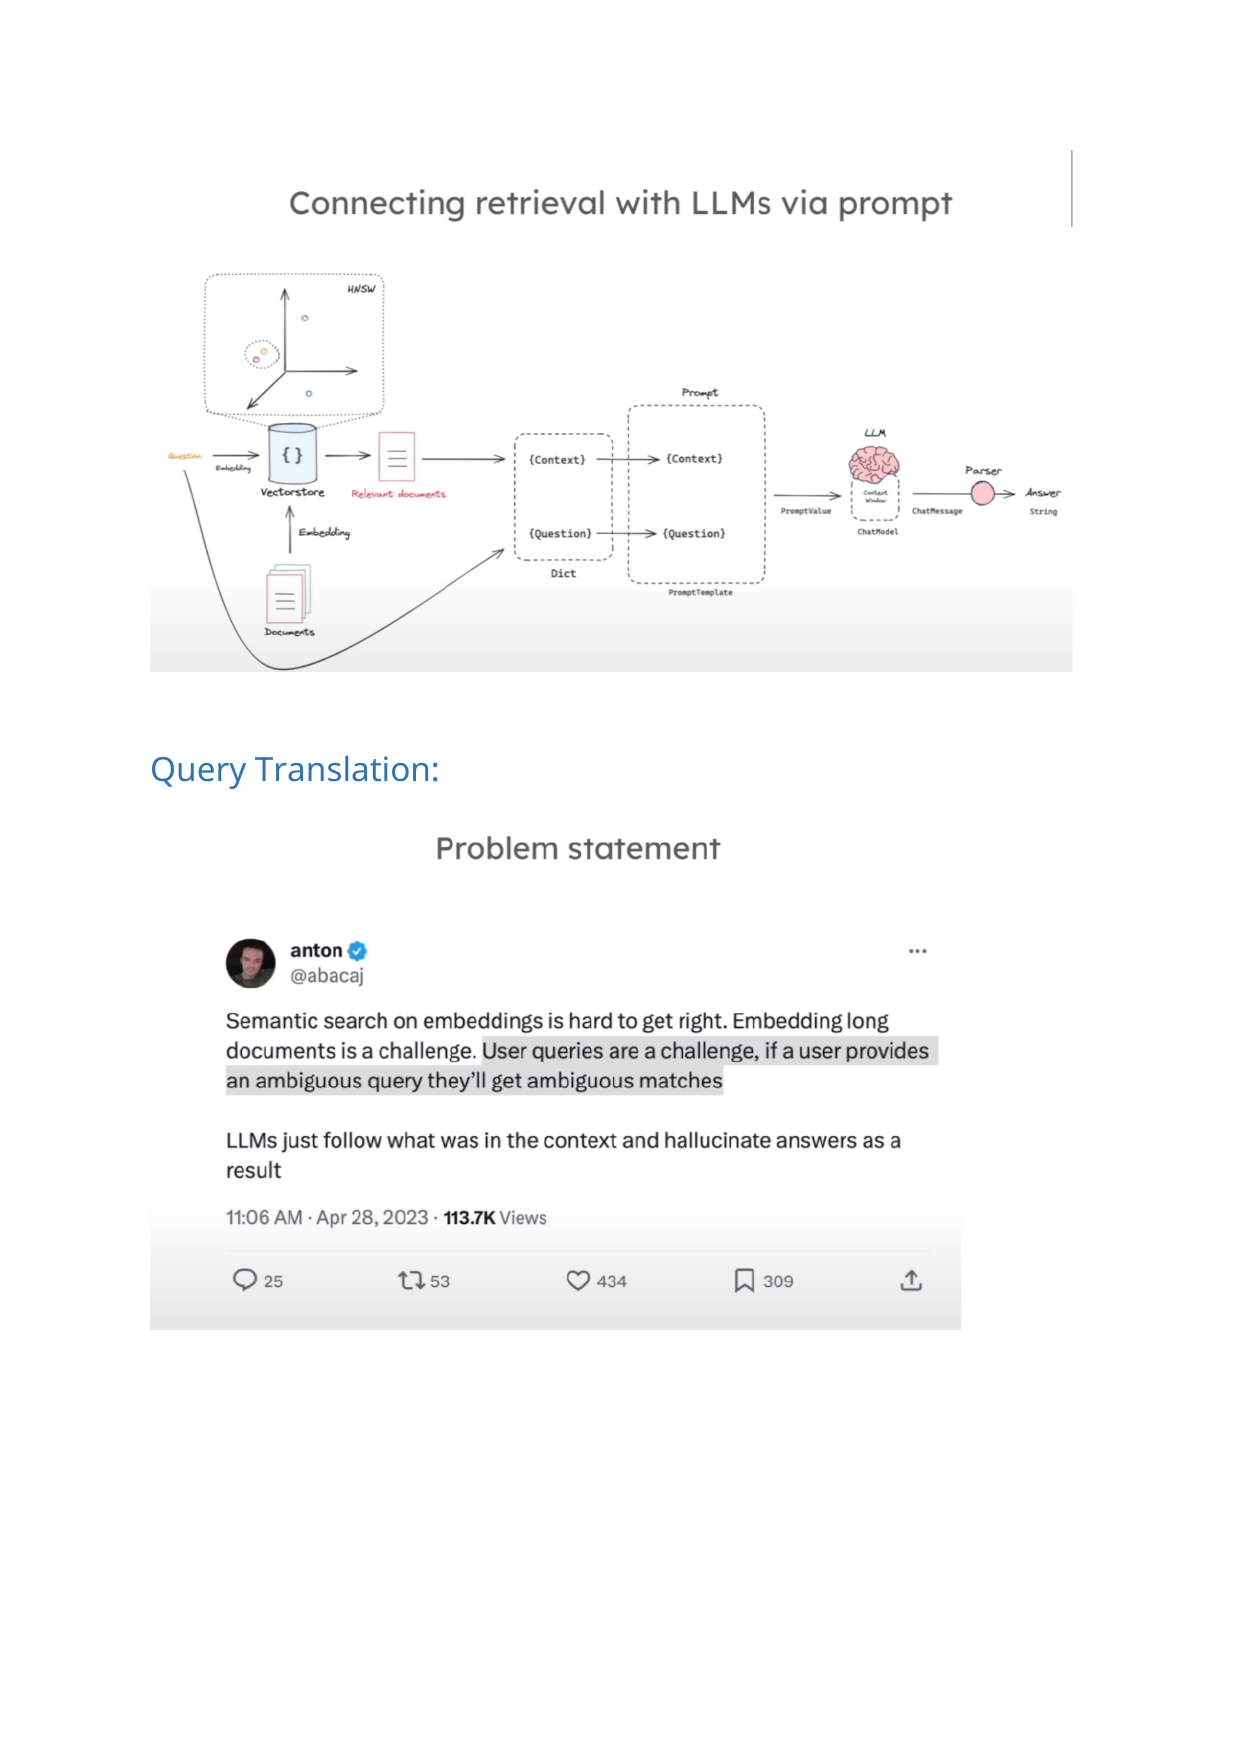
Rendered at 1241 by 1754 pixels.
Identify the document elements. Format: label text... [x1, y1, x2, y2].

picture [150, 150, 1073, 672]
picture [150, 795, 962, 1330]
subtitle Query Translation: [150, 746, 1090, 791]
